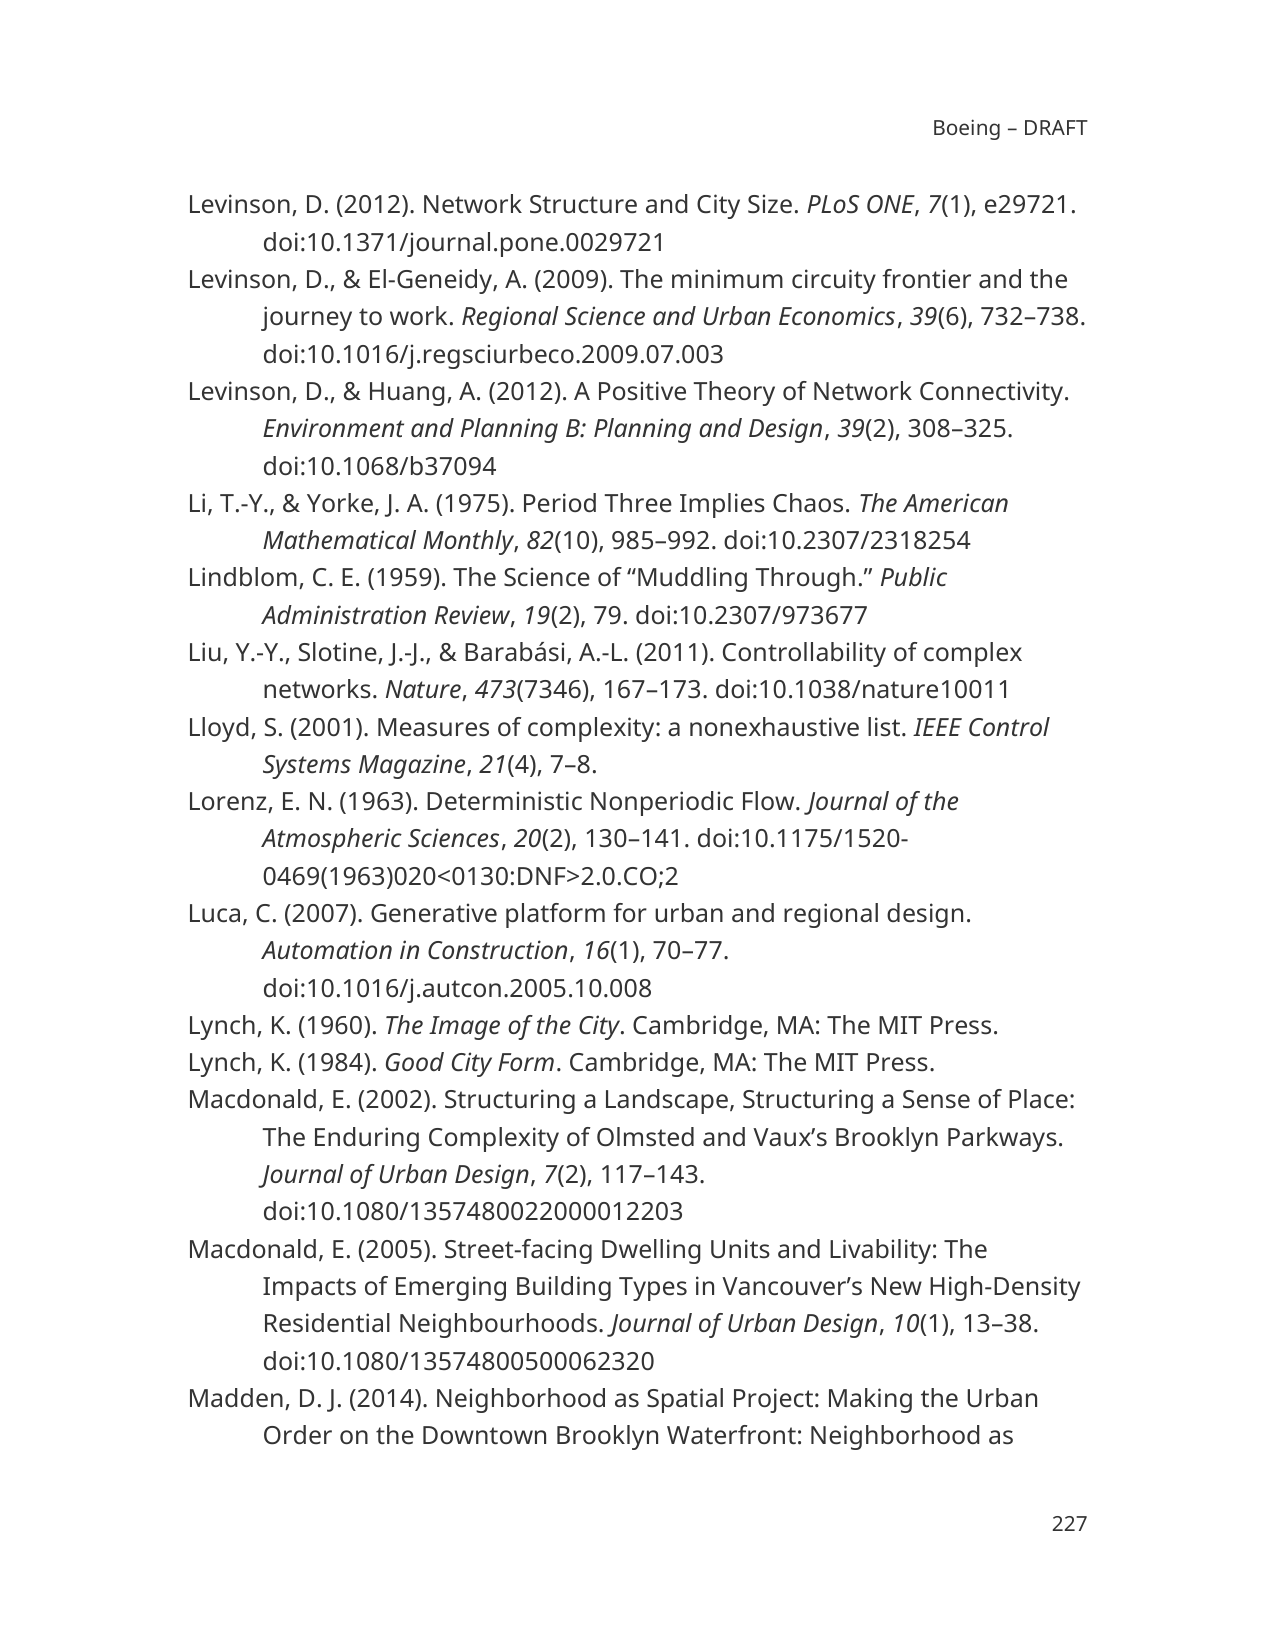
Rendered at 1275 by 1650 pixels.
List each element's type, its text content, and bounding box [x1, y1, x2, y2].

text Liu, Y.-Y., Slotine, J.-J., & Barabási, A.-L. (2011). Controllability of complex networks. Nature, 473(7346), 167–173. doi:10.1038/nature10011 [187, 635, 1087, 706]
text Li, T.-Y., & Yorke, J. A. (1975). Period Three Implies Chaos. The American Mathematical Monthly, 82(10), 985–992. doi:10.2307/2318254 [187, 486, 1087, 557]
text Lorenz, E. N. (1963). Deterministic Nonperiodic Flow. Journal of the Atmospheric Sciences, 20(2), 130–141. doi:10.1175/1520-0469(1963)020<0130:DNF>2.0.CO;2 [187, 784, 1087, 893]
text Macdonald, E. (2005). Street-facing Dwelling Units and Livability: The Impacts of Emerging Building Types in Vancouver’s New High-Density Residential Neighbourhoods. Journal of Urban Design, 10(1), 13–38. doi:10.1080/13574800500062320 [187, 1232, 1087, 1377]
text Lynch, K. (1984). Good City Form. Cambridge, MA: The MIT Press. [187, 1045, 1087, 1079]
text Lloyd, S. (2001). Measures of complexity: a nonexhaustive list. IEEE Control Systems Magazine, 21(4), 7–8. [187, 709, 1087, 781]
text Levinson, D. (2012). Network Structure and City Size. PLoS ONE, 7(1), e29721. doi:10.1371/journal.pone.0029721 [187, 187, 1087, 259]
text Luca, C. (2007). Generative platform for urban and regional design. Automation in Construction, 16(1), 70–77. doi:10.1016/j.autcon.2005.10.008 [187, 896, 1087, 1004]
text Lynch, K. (1960). The Image of the City. Cambridge, MA: The MIT Press. [187, 1008, 1087, 1042]
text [187, 1381, 1087, 1452]
text Macdonald, E. (2002). Structuring a Landscape, Structuring a Sense of Place: The Enduring Complexity of Olmsted and Vaux’s Brooklyn Parkways. Journal of Urban Design, 7(2), 117–143. doi:10.1080/1357480022000012203 [187, 1082, 1087, 1228]
text Levinson, D., & El-Geneidy, A. (2009). The minimum circuity frontier and the journey to work. Regional Science and Urban Economics, 39(6), 732–738. doi:10.1016/j.regsciurbeco.2009.07.003 [187, 262, 1087, 371]
text Lindblom, C. E. (1959). The Science of “Muddling Through.” Public Administration Review, 19(2), 79. doi:10.2307/973677 [187, 560, 1087, 632]
text Levinson, D., & Huang, A. (2012). A Positive Theory of Network Connectivity. Environment and Planning B: Planning and Design, 39(2), 308–325. doi:10.1068/b37094 [187, 374, 1087, 482]
